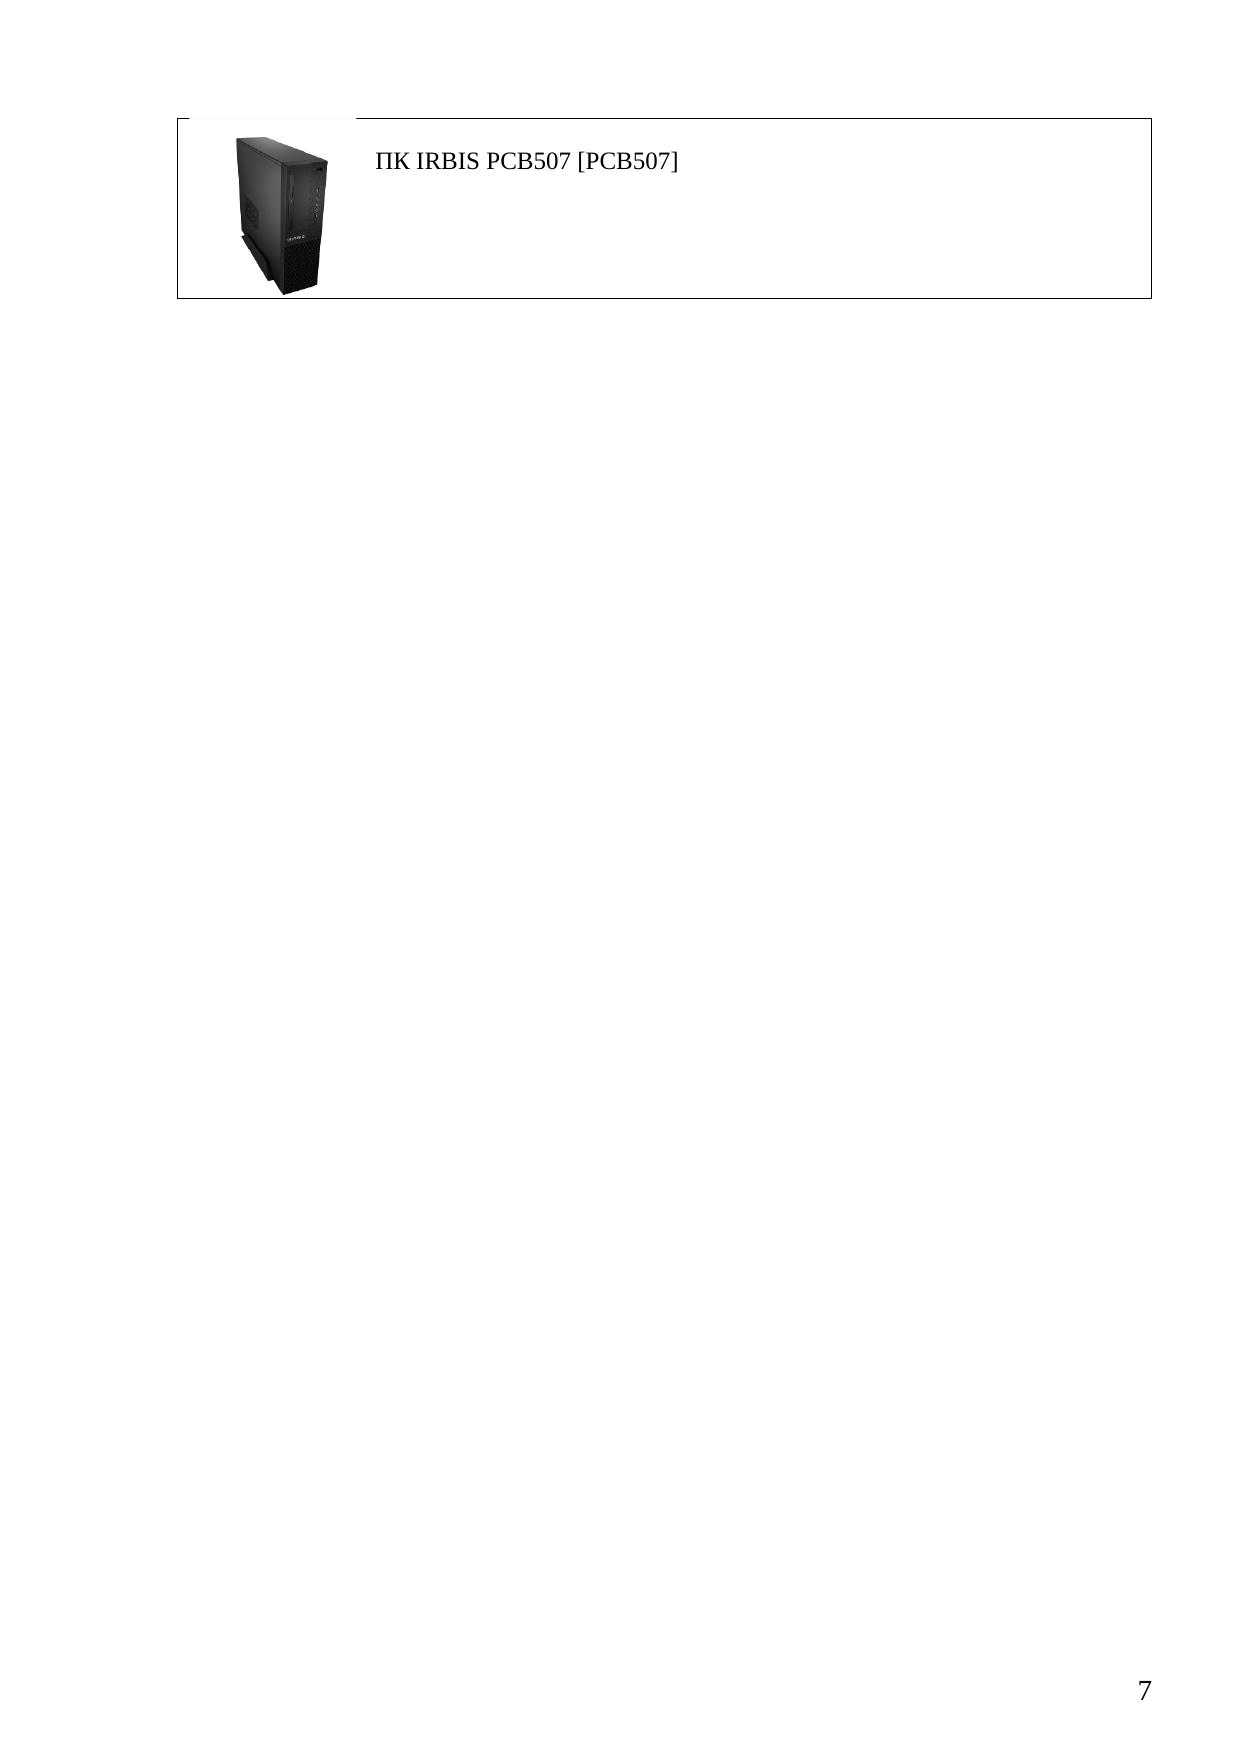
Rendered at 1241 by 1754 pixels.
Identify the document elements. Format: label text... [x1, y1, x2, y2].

picture [189, 118, 357, 298]
table_header ПК IRBIS PCB507 [PCB507] [357, 119, 1151, 298]
